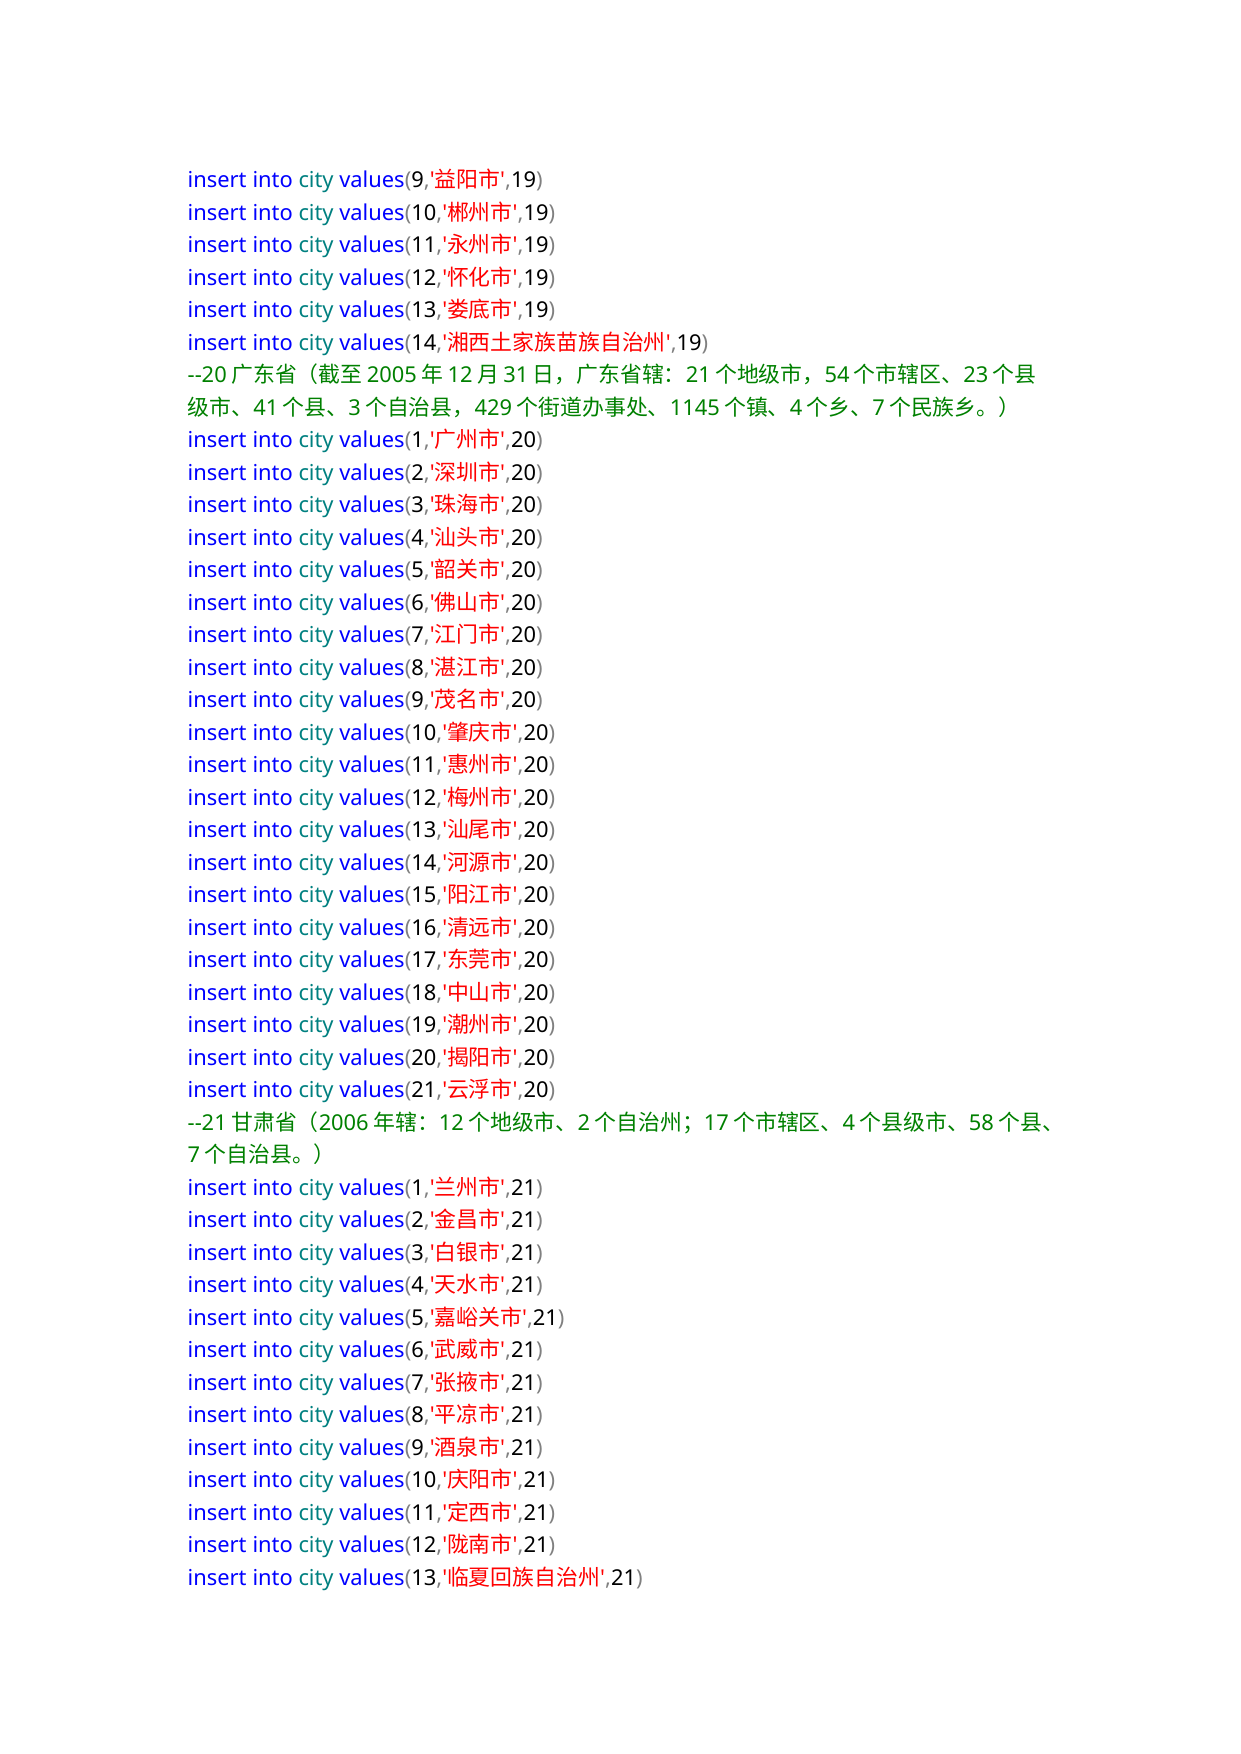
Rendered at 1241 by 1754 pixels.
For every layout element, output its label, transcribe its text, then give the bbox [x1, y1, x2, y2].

text insert into city values(14,'河源市',20) [187, 844, 1053, 877]
text insert into city values(14,'湘西土家族苗族自治州',19) [187, 324, 1053, 357]
text insert into city values(12,'怀化市',19) [187, 259, 1053, 292]
text insert into city values(4,'天水市',21) [187, 1267, 1053, 1299]
text insert into city values(19,'潮州市',20) [187, 1007, 1053, 1039]
text insert into city values(21,'云浮市',20) [187, 1072, 1053, 1104]
text insert into city values(10,'庆阳市',21) [187, 1462, 1053, 1494]
text --20广东省（截至2005年12月31日，广东省辖：21个地级市，54个市辖区、23个县级市、41个县、3个自治县，429个街道办事处、1145个镇、4个乡、7个民族乡。） [187, 357, 1053, 422]
text insert into city values(6,'佛山市',20) [187, 584, 1053, 617]
text insert into city values(5,'嘉峪关市',21) [187, 1299, 1053, 1332]
text insert into city values(4,'汕头市',20) [187, 519, 1053, 552]
text --21甘肃省（2006年辖：12个地级市、2个自治州；17个市辖区、4个县级市、58个县、7个自治县。） [187, 1104, 1053, 1169]
text insert into city values(11,'惠州市',20) [187, 747, 1053, 779]
text insert into city values(8,'平凉市',21) [187, 1397, 1053, 1429]
text insert into city values(7,'江门市',20) [187, 617, 1053, 649]
text insert into city values(1,'兰州市',21) [187, 1169, 1053, 1202]
text insert into city values(17,'东莞市',20) [187, 942, 1053, 974]
text insert into city values(12,'梅州市',20) [187, 779, 1053, 812]
text insert into city values(9,'酒泉市',21) [187, 1429, 1053, 1462]
text insert into city values(9,'益阳市',19) [187, 162, 1053, 194]
text insert into city values(3,'白银市',21) [187, 1234, 1053, 1267]
text insert into city values(2,'金昌市',21) [187, 1202, 1053, 1234]
text insert into city values(9,'茂名市',20) [187, 682, 1053, 714]
text insert into city values(16,'清远市',20) [187, 909, 1053, 942]
text insert into city values(2,'深圳市',20) [187, 454, 1053, 487]
text insert into city values(18,'中山市',20) [187, 974, 1053, 1007]
text insert into city values(7,'张掖市',21) [187, 1364, 1053, 1397]
text insert into city values(12,'陇南市',21) [187, 1527, 1053, 1559]
text insert into city values(5,'韶关市',20) [187, 552, 1053, 584]
text insert into city values(13,'娄底市',19) [187, 292, 1053, 324]
text insert into city values(11,'永州市',19) [187, 227, 1053, 259]
text insert into city values(6,'武威市',21) [187, 1332, 1053, 1364]
text insert into city values(3,'珠海市',20) [187, 487, 1053, 519]
text insert into city values(13,'临夏回族自治州',21) [187, 1559, 1053, 1592]
text insert into city values(20,'揭阳市',20) [187, 1039, 1053, 1072]
text insert into city values(10,'郴州市',19) [187, 194, 1053, 227]
text insert into city values(10,'肇庆市',20) [187, 714, 1053, 747]
text insert into city values(15,'阳江市',20) [187, 877, 1053, 909]
text insert into city values(8,'湛江市',20) [187, 649, 1053, 682]
text insert into city values(1,'广州市',20) [187, 422, 1053, 454]
text insert into city values(11,'定西市',21) [187, 1494, 1053, 1527]
text insert into city values(13,'汕尾市',20) [187, 812, 1053, 844]
